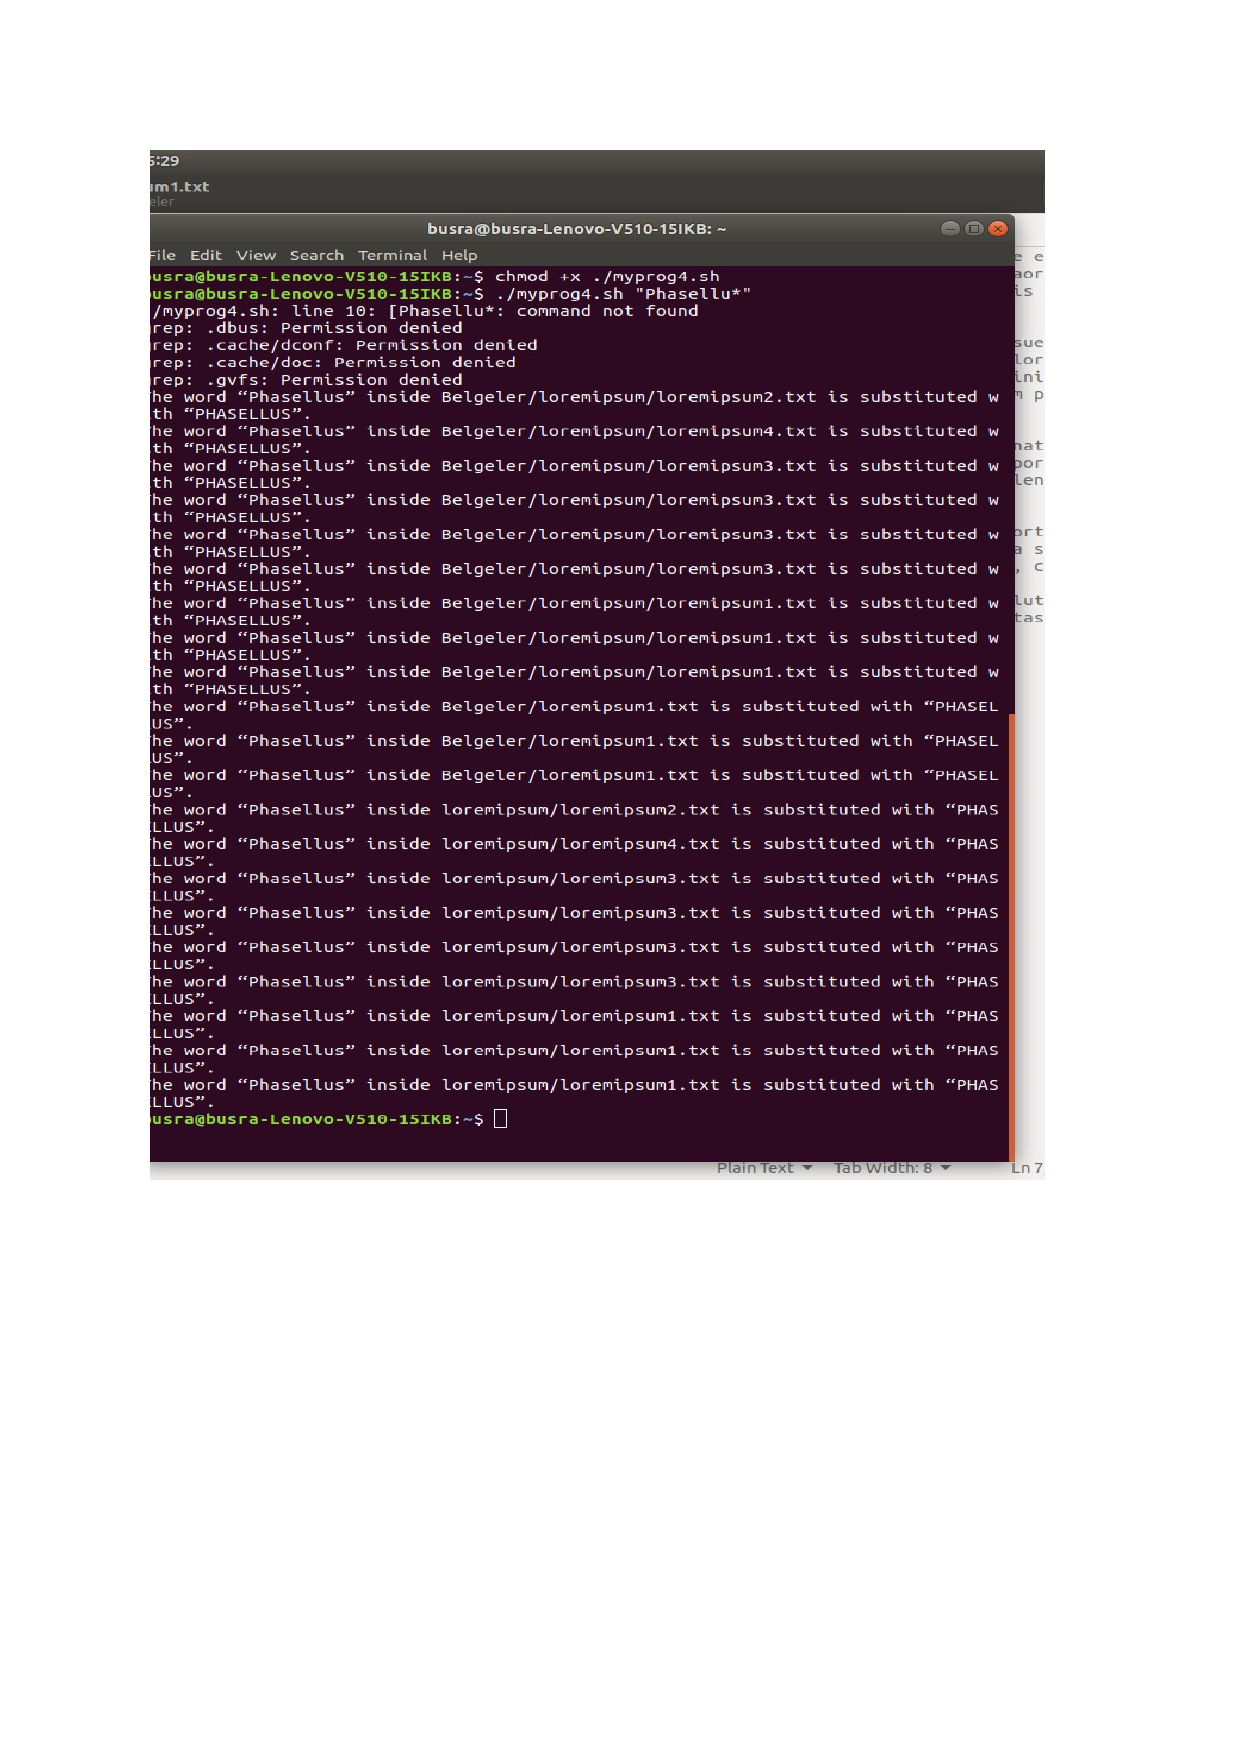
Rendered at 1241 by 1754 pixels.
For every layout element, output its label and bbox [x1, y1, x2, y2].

picture [150, 150, 1045, 1180]
